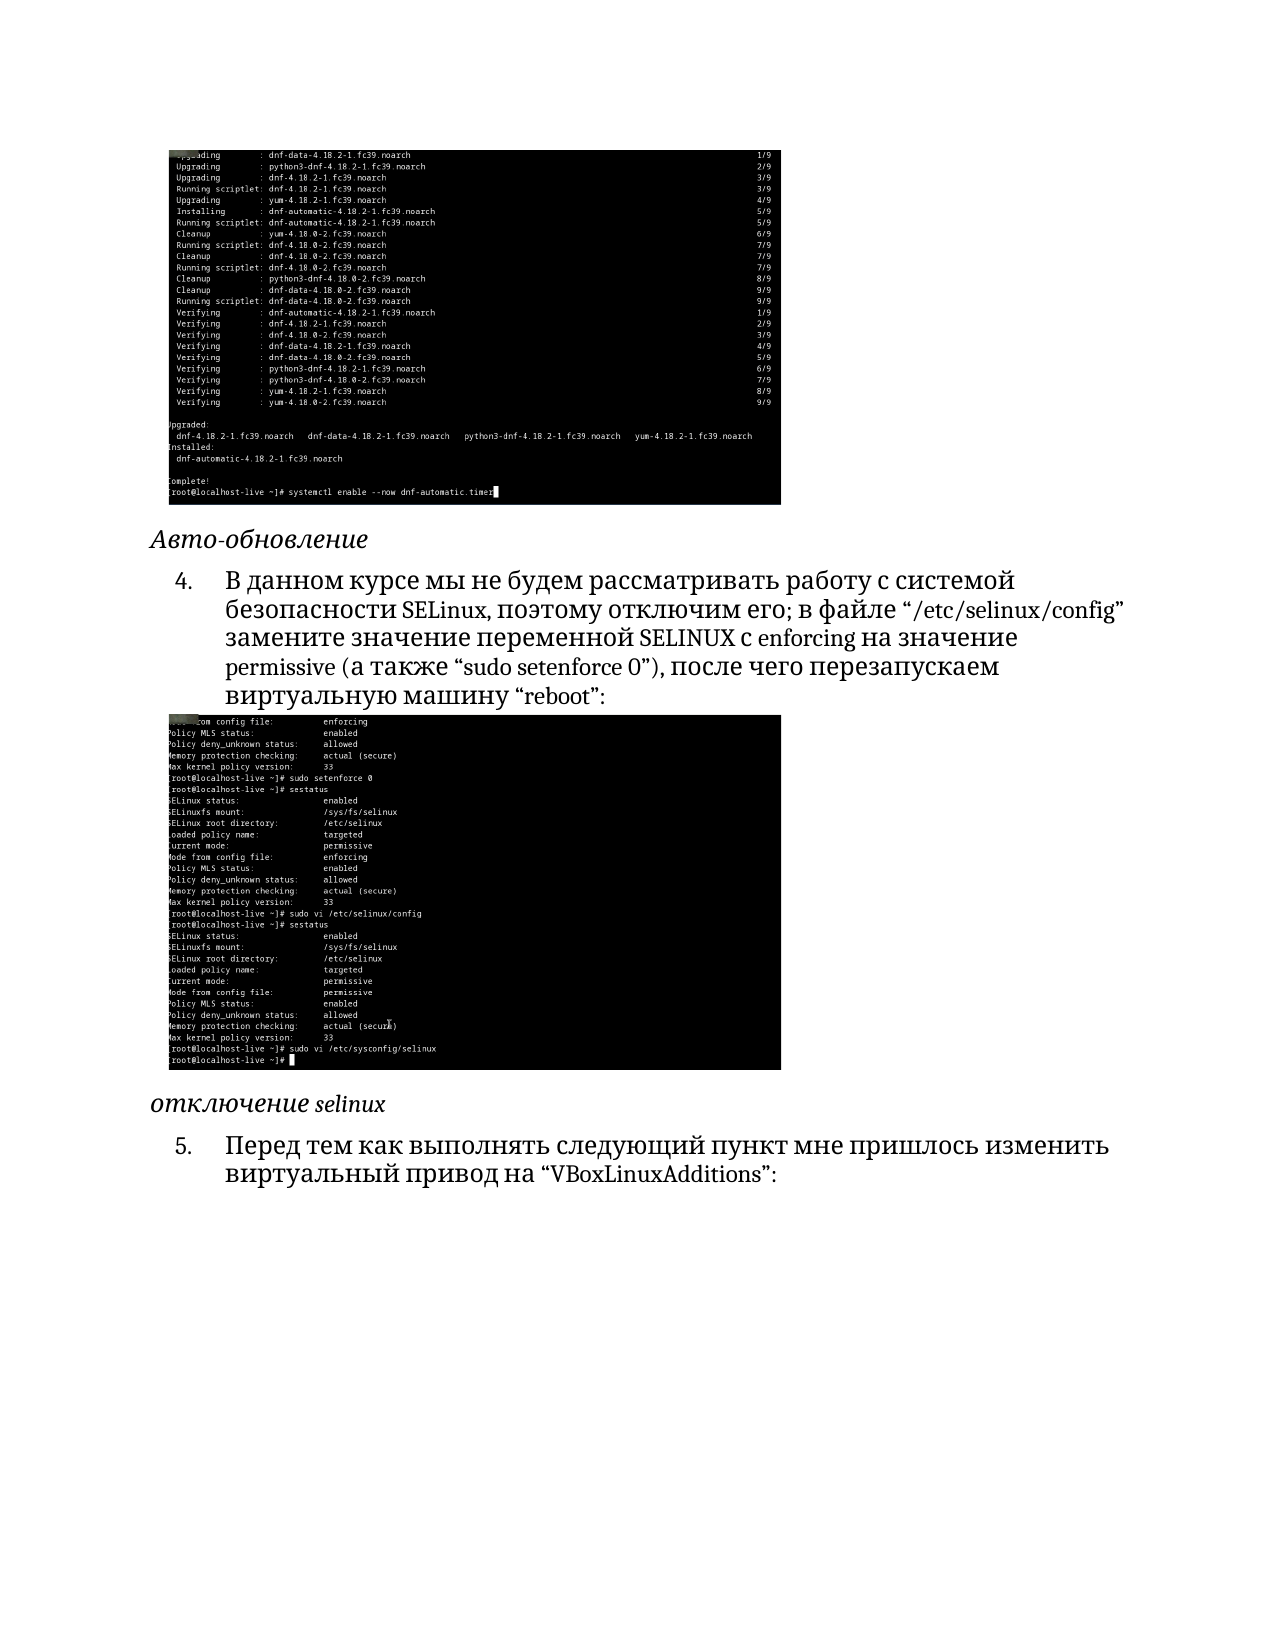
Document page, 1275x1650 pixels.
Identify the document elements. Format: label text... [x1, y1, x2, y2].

picture [168, 714, 782, 1070]
list В данном курсе мы не будем рассматривать работу с системой безопасности SELinux, поэтому отключим его; в файле “/etc/selinux/config” замените значение переменной SELINUX с enforcing на значение permissive (а также “sudo setenforce 0”), после чего перезапускаем виртуальную машину “reboot”: [175, 567, 1125, 711]
text отключение selinux [150, 1090, 1125, 1119]
picture [168, 150, 782, 505]
text Авто-обновление [150, 526, 1125, 554]
list Перед тем как выполнять следующий пункт мне пришлось изменить виртуальный привод на “VBoxLinuxAdditions”: [175, 1132, 1125, 1189]
